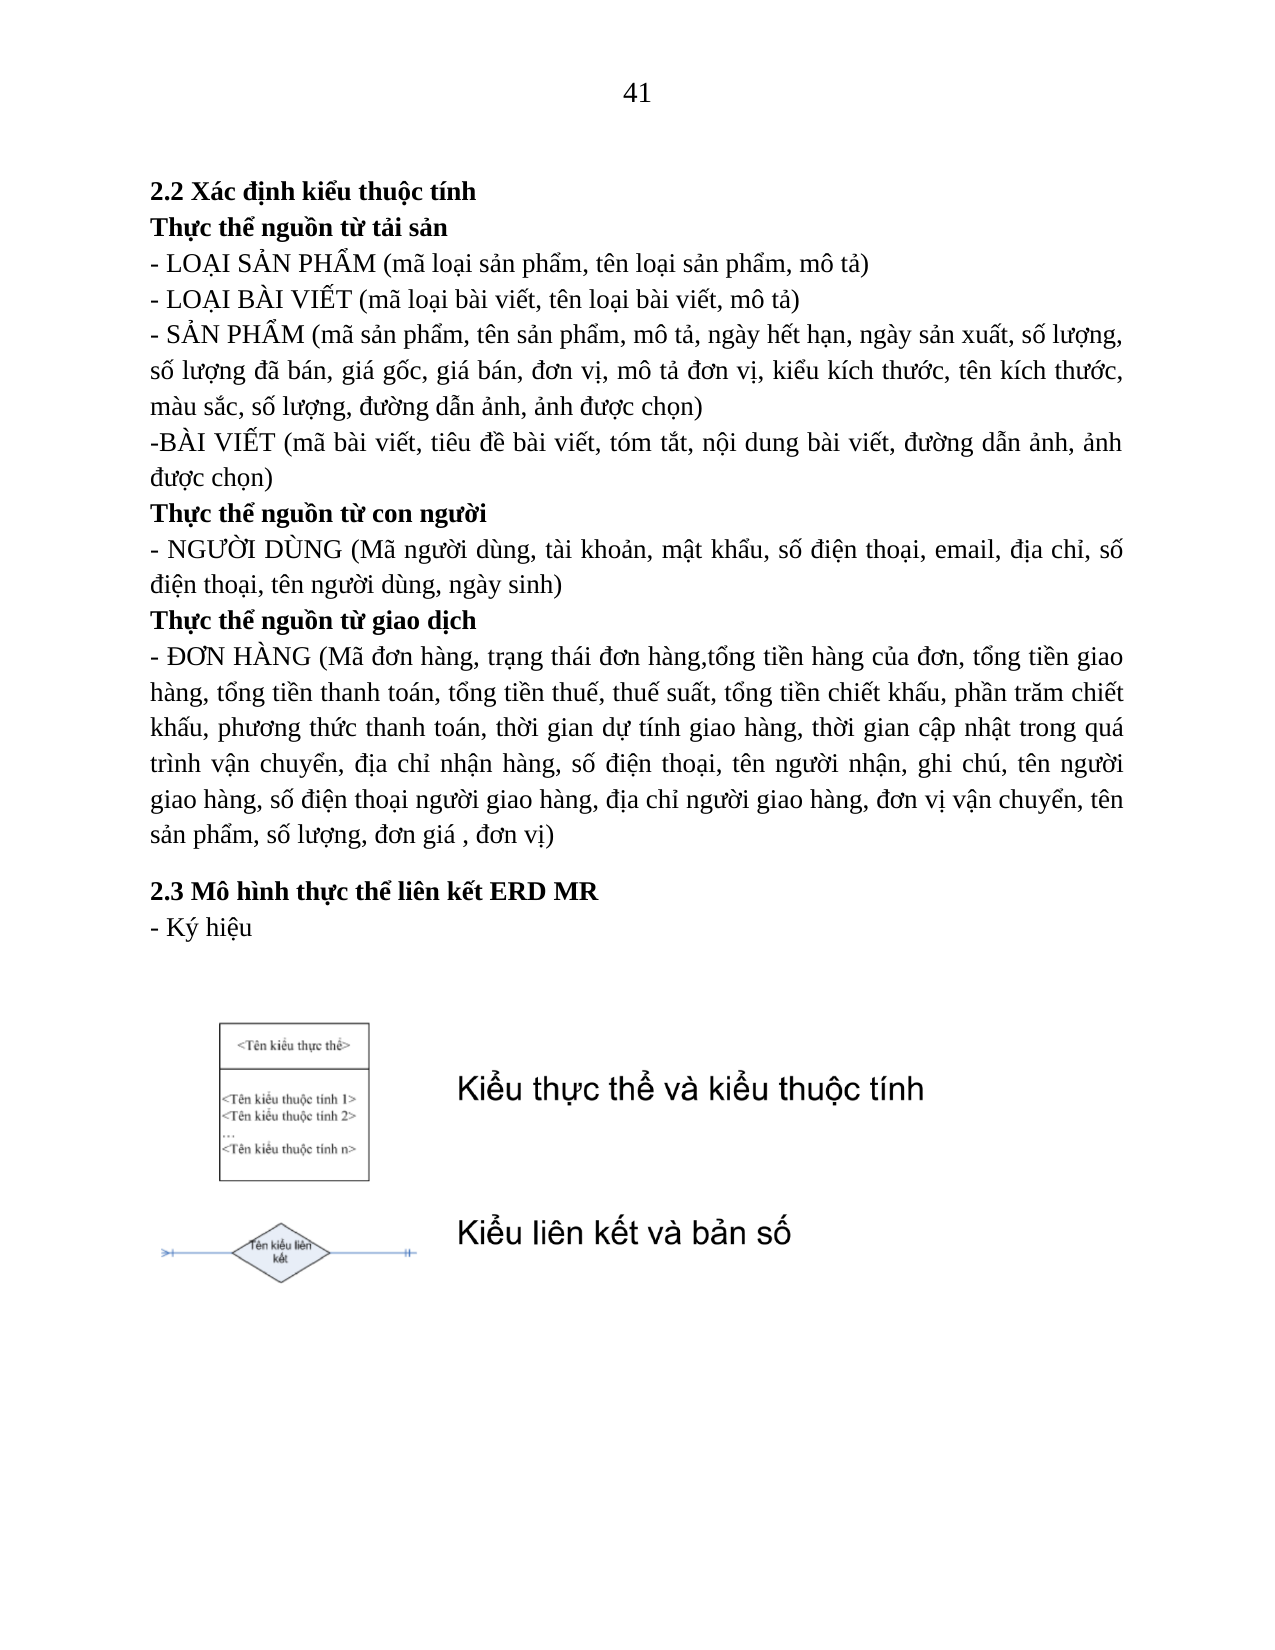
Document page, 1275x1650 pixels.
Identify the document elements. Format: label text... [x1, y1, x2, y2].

text Thực thể nguồn từ giao dịch [150, 604, 1125, 635]
subtitle 2.2 Xác định kiểu thuộc tính [150, 176, 1125, 207]
text - Ký hiệu [150, 911, 1125, 942]
text -BÀI VIẾT (mã bài viết, tiêu đề bài viết, tóm tắt, nội dung bài viết, đường dẫn ảnh, ảnh được chọn) [150, 426, 1125, 492]
text Thực thể nguồn từ con người [150, 497, 1125, 528]
text - ĐƠN HÀNG (Mã đơn hàng, trạng thái đơn hàng,tổng tiền hàng của đơn, tổng tiền giao hàng, tổng tiền thanh toán, tổng tiền thuế, thuế suất, tổng tiền chiết khấu, phần trăm chiết khấu, phương thức thanh toán, thời gian dự tính giao hàng, thời gian cập nhật trong quá trình vận chuyển, địa chỉ nhận hàng, số điện thoại, tên người nhận, ghi chú, tên người giao hàng, số điện thoại người giao hàng, địa chỉ người giao hàng, đơn vị vận chuyển, tên sản phẩm, số lượng, đơn giá , đơn vị) [150, 640, 1125, 850]
text - LOẠI BÀI VIẾT (mã loại bài viết, tên loại bài viết, mô tả) [150, 283, 1125, 314]
text - SẢN PHẨM (mã sản phẩm, tên sản phẩm, mô tả, ngày hết hạn, ngày sản xuất, số lượng, số lượng đã bán, giá gốc, giá bán, đơn vị, mô tả đơn vị, kiểu kích thước, tên kích thước, màu sắc, số lượng, đường dẫn ảnh, ảnh được chọn) [150, 318, 1125, 421]
text - NGƯỜI DÙNG (Mã người dùng, tài khoản, mật khẩu, số điện thoại, email, địa chỉ, số điện thoại, tên người dùng, ngày sinh) [150, 533, 1125, 600]
text Thực thể nguồn từ tải sản [150, 211, 1125, 242]
text - LOẠI SẢN PHẨM (mã loại sản phẩm, tên loại sản phẩm, mô tả) [150, 247, 1125, 278]
subtitle 2.3 Mô hình thực thể liên kết ERD MR [150, 875, 1125, 906]
picture [150, 1018, 928, 1289]
